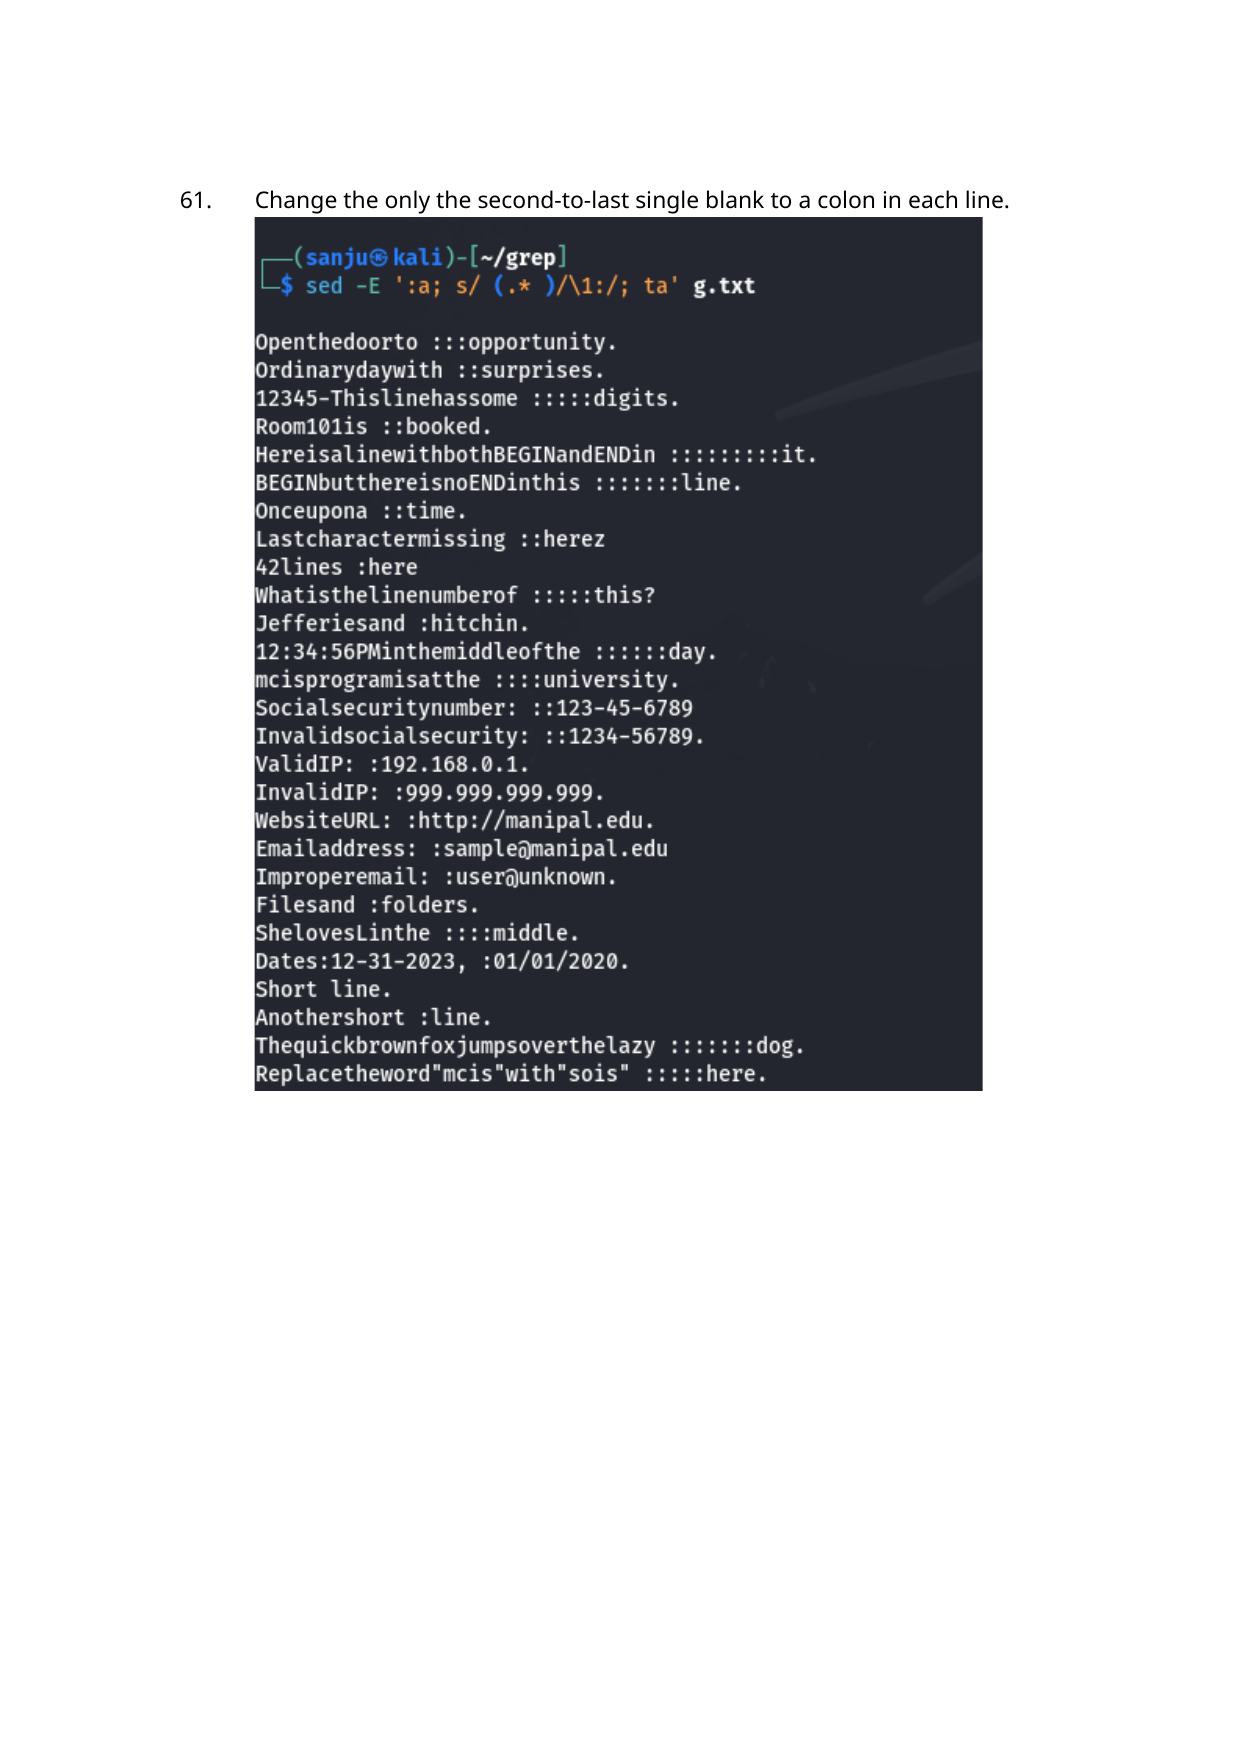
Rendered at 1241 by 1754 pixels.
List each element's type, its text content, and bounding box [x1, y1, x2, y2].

picture [254, 217, 983, 1091]
list Change the only the second-to-last single blank to a colon in each line. [179, 184, 1090, 215]
